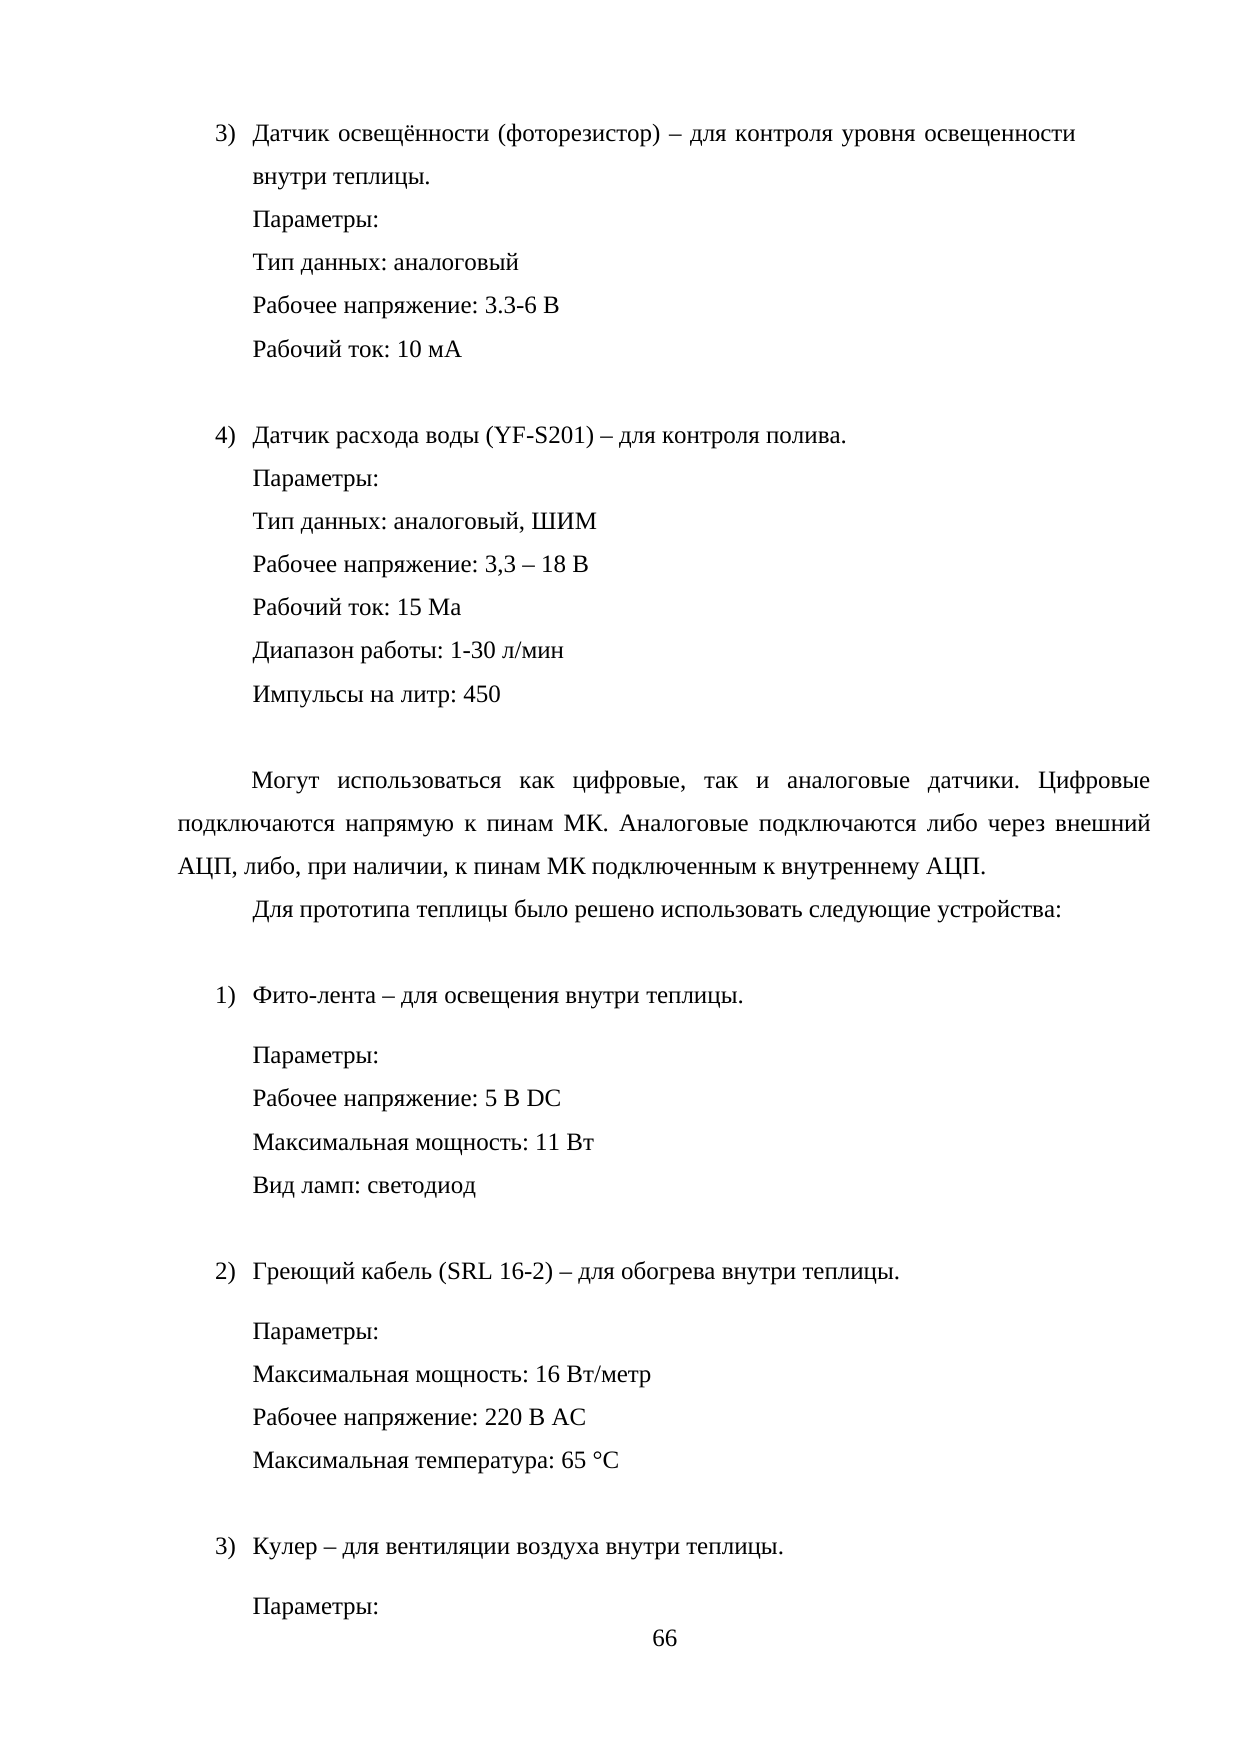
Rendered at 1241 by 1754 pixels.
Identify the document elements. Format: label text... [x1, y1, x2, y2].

list Максимальная температура: 65 °C [252, 1445, 1077, 1474]
list Параметры: [252, 463, 1077, 492]
text Рабочее напряжение: 220 В AC [252, 1402, 1077, 1431]
text Параметры: [252, 1040, 1077, 1069]
list Датчик освещённости (фоторезистор) – для контроля уровня освещенности внутри теплицы. [215, 118, 1077, 190]
text Могут использоваться как цифровые, так и аналоговые датчики. Цифровые подключаются напрямую к пинам МК. Аналоговые подключаются либо через внешний АЦП, либо, при наличии, к пинам МК подключенным к внутреннему АЦП. [177, 765, 1152, 880]
list Фито-лента – для освещения внутри теплицы. [215, 981, 1077, 1009]
list Тип данных: аналоговый [252, 247, 1077, 276]
text Для прототипа теплицы было решено использовать следующие устройства: [252, 894, 1077, 923]
list Тип данных: аналоговый, ШИМ [252, 506, 1077, 535]
text Максимальная мощность: 11 Вт [252, 1127, 1077, 1155]
list Рабочее напряжение: 3,3 – 18 В [252, 549, 1077, 578]
list Датчик расхода воды (YF-S201) – для контроля полива. [215, 420, 1077, 449]
text Максимальная мощность: 16 Вт/метр [252, 1359, 1077, 1388]
text Параметры: [252, 1316, 1077, 1344]
list Диапазон работы: 1-30 л/мин [252, 636, 1077, 664]
list Кулер – для вентиляции воздуха внутри теплицы. [215, 1531, 1077, 1560]
list Рабочий ток: 15 Ма [252, 592, 1077, 621]
list Рабочее напряжение: 3.3-6 В [252, 291, 1077, 319]
text Рабочее напряжение: 5 В DC [252, 1083, 1077, 1112]
list Рабочий ток: 10 мА [252, 334, 1077, 362]
list Импульсы на литр: 450 [252, 679, 1077, 707]
list Параметры: [252, 204, 1077, 233]
text Параметры: [252, 1591, 1077, 1620]
text Вид ламп: светодиод [252, 1170, 1077, 1198]
list Греющий кабель (SRL 16-2) – для обогрева внутри теплицы. [215, 1256, 1077, 1285]
